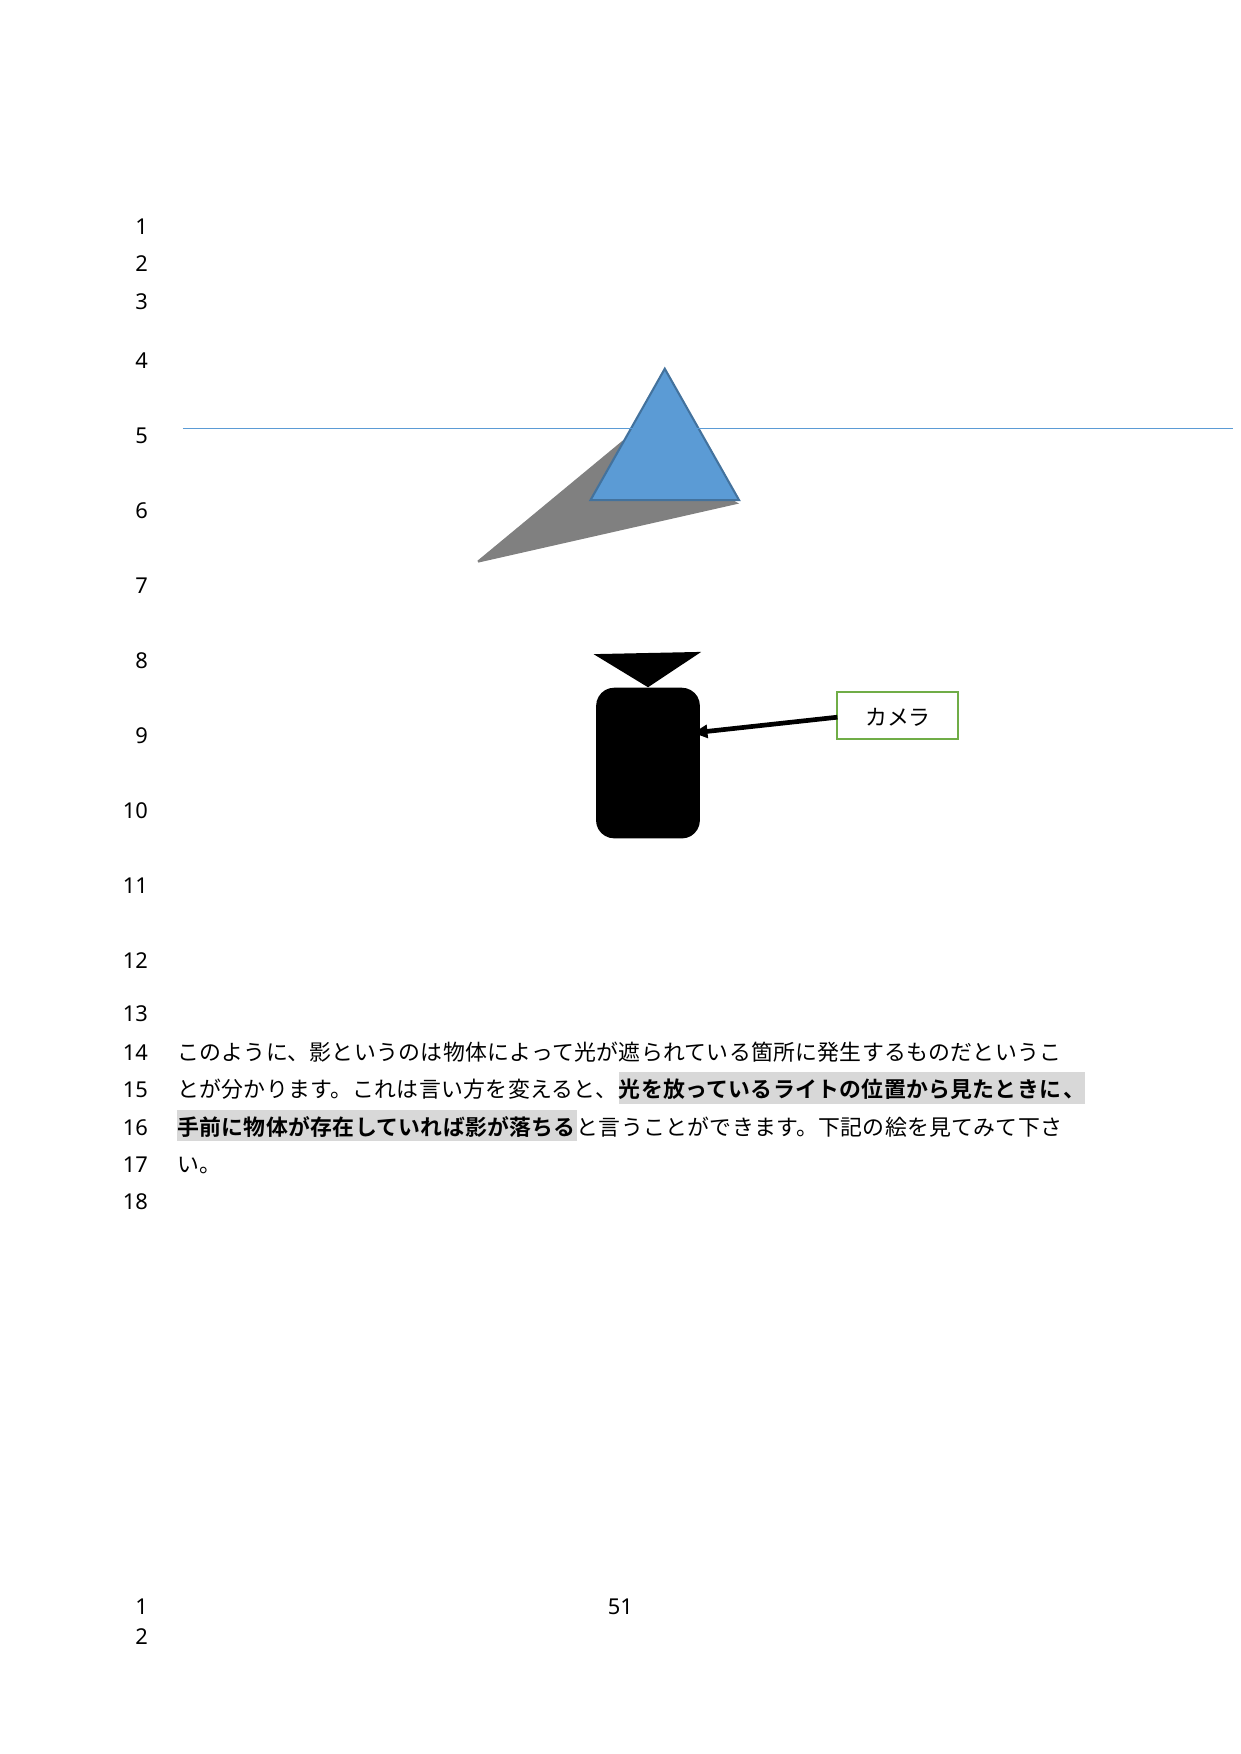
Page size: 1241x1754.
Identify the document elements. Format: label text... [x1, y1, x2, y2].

text このように、影というのは物体によって光が遮られている箇所に発生するものだということが分かります。これは言い方を変えると、光を放っているライトの位置から見たときに、手前に物体が存在していれば影が落ちると言うことができます。下記の絵を見てみて下さい。 [177, 1032, 1063, 1182]
